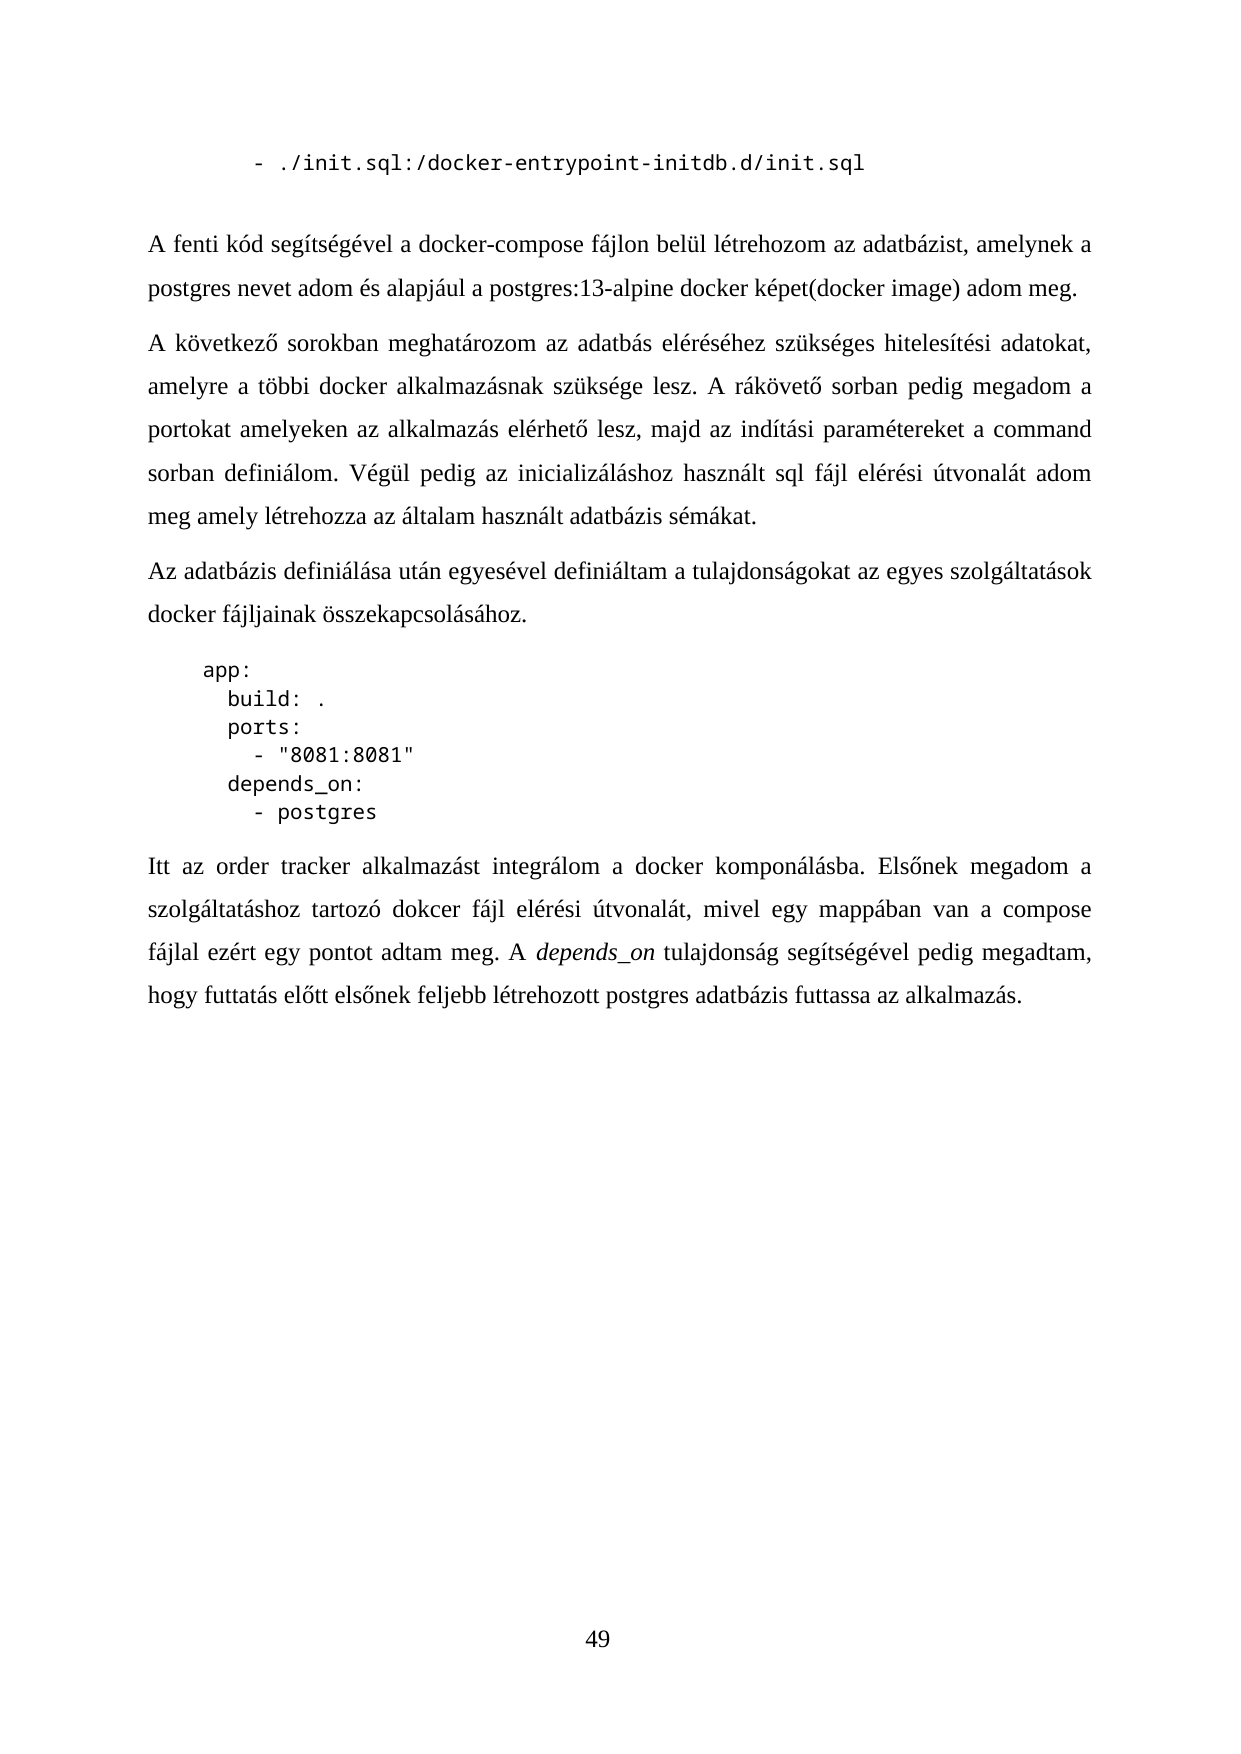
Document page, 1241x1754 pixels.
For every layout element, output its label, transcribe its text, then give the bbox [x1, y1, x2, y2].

text - ./init.sql:/docker-entrypoint-initdb.d/init.sql [177, 148, 1092, 176]
text Az adatbázis definiálása után egyesével definiáltam a tulajdonságokat az egyes szolgáltatások docker fájljainak összekapcsolásához. [148, 556, 1092, 628]
text - "8081:8081" [177, 741, 1092, 769]
text - postgres [177, 797, 1092, 826]
text A fenti kód segítségével a docker-compose fájlon belül létrehozom az adatbázist, amelynek a postgres nevet adom és alapjául a postgres:13-alpine docker képet(docker image) adom meg. [148, 229, 1092, 301]
text build: . [177, 684, 1092, 712]
text Itt az order tracker alkalmazást integrálom a docker komponálásba. Elsőnek megadom a szolgáltatáshoz tartozó dokcer fájl elérési útvonalát, mivel egy mappában van a compose fájlal ezért egy pontot adtam meg. A depends_on tulajdonság segítségével pedig megadtam, hogy futtatás előtt elsőnek feljebb létrehozott postgres adatbázis futtassa az alkalmazás. [148, 851, 1092, 1009]
text app: [177, 655, 1092, 684]
text A következő sorokban meghatározom az adatbás eléréséhez szükséges hitelesítési adatokat, amelyre a többi docker alkalmazásnak szüksége lesz. A rákövető sorban pedig megadom a portokat amelyeken az alkalmazás elérhető lesz, majd az indítási paramétereket a command sorban definiálom. Végül pedig az inicializáláshoz használt sql fájl elérési útvonalát adom meg amely létrehozza az általam használt adatbázis sémákat. [148, 328, 1092, 529]
text ports: [177, 712, 1092, 741]
text depends_on: [177, 769, 1092, 797]
